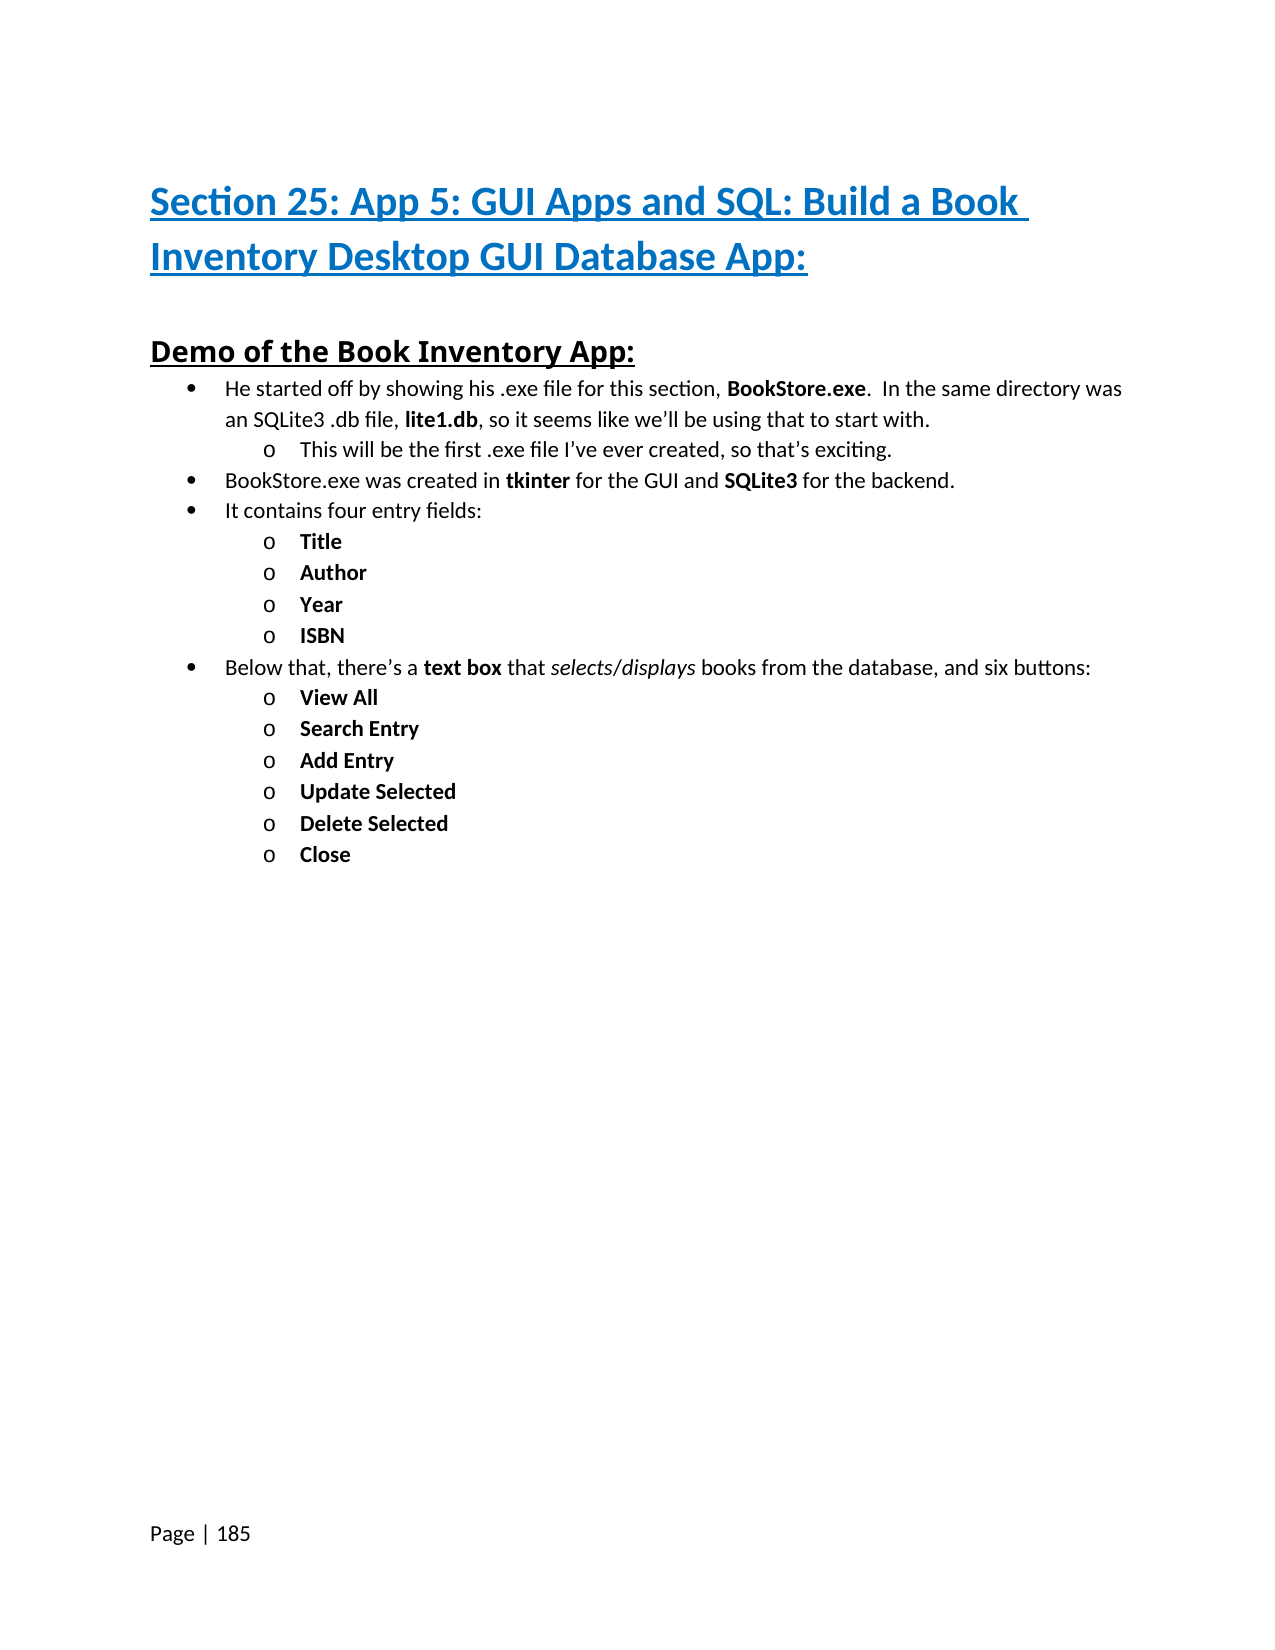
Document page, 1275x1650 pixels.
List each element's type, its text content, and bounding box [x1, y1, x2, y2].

list It contains four entry fields: [187, 497, 1125, 524]
list This will be the first .exe file I’ve ever created, so that’s exciting. [262, 435, 1125, 464]
list Search Entry [262, 714, 1125, 743]
list Below that, there’s a text box that selects/displays books from the database, and six buttons: [187, 653, 1125, 681]
list Update Selected [262, 777, 1125, 806]
list ISBN [262, 621, 1125, 650]
list Year [262, 590, 1125, 619]
list Delete Selected [262, 809, 1125, 838]
list BookStore.exe was created in tkinter for the GUI and SQLite3 for the backend. [187, 466, 1125, 494]
list Close [262, 840, 1125, 869]
list Add Entry [262, 746, 1125, 775]
list View All [262, 683, 1125, 712]
list Title [262, 527, 1125, 556]
subtitle Demo of the Book Inventory App: [150, 332, 1125, 371]
list He started off by showing his .exe file for this section, BookStore.exe. In the same directory was an SQLite3 .db file, lite1.db, so it seems like we’ll be using that to start with. [187, 374, 1125, 433]
list Author [262, 558, 1125, 587]
subtitle Section 25: App 5: GUI Apps and SQL: Build a Book Inventory Desktop GUI Database App: [150, 175, 1125, 281]
